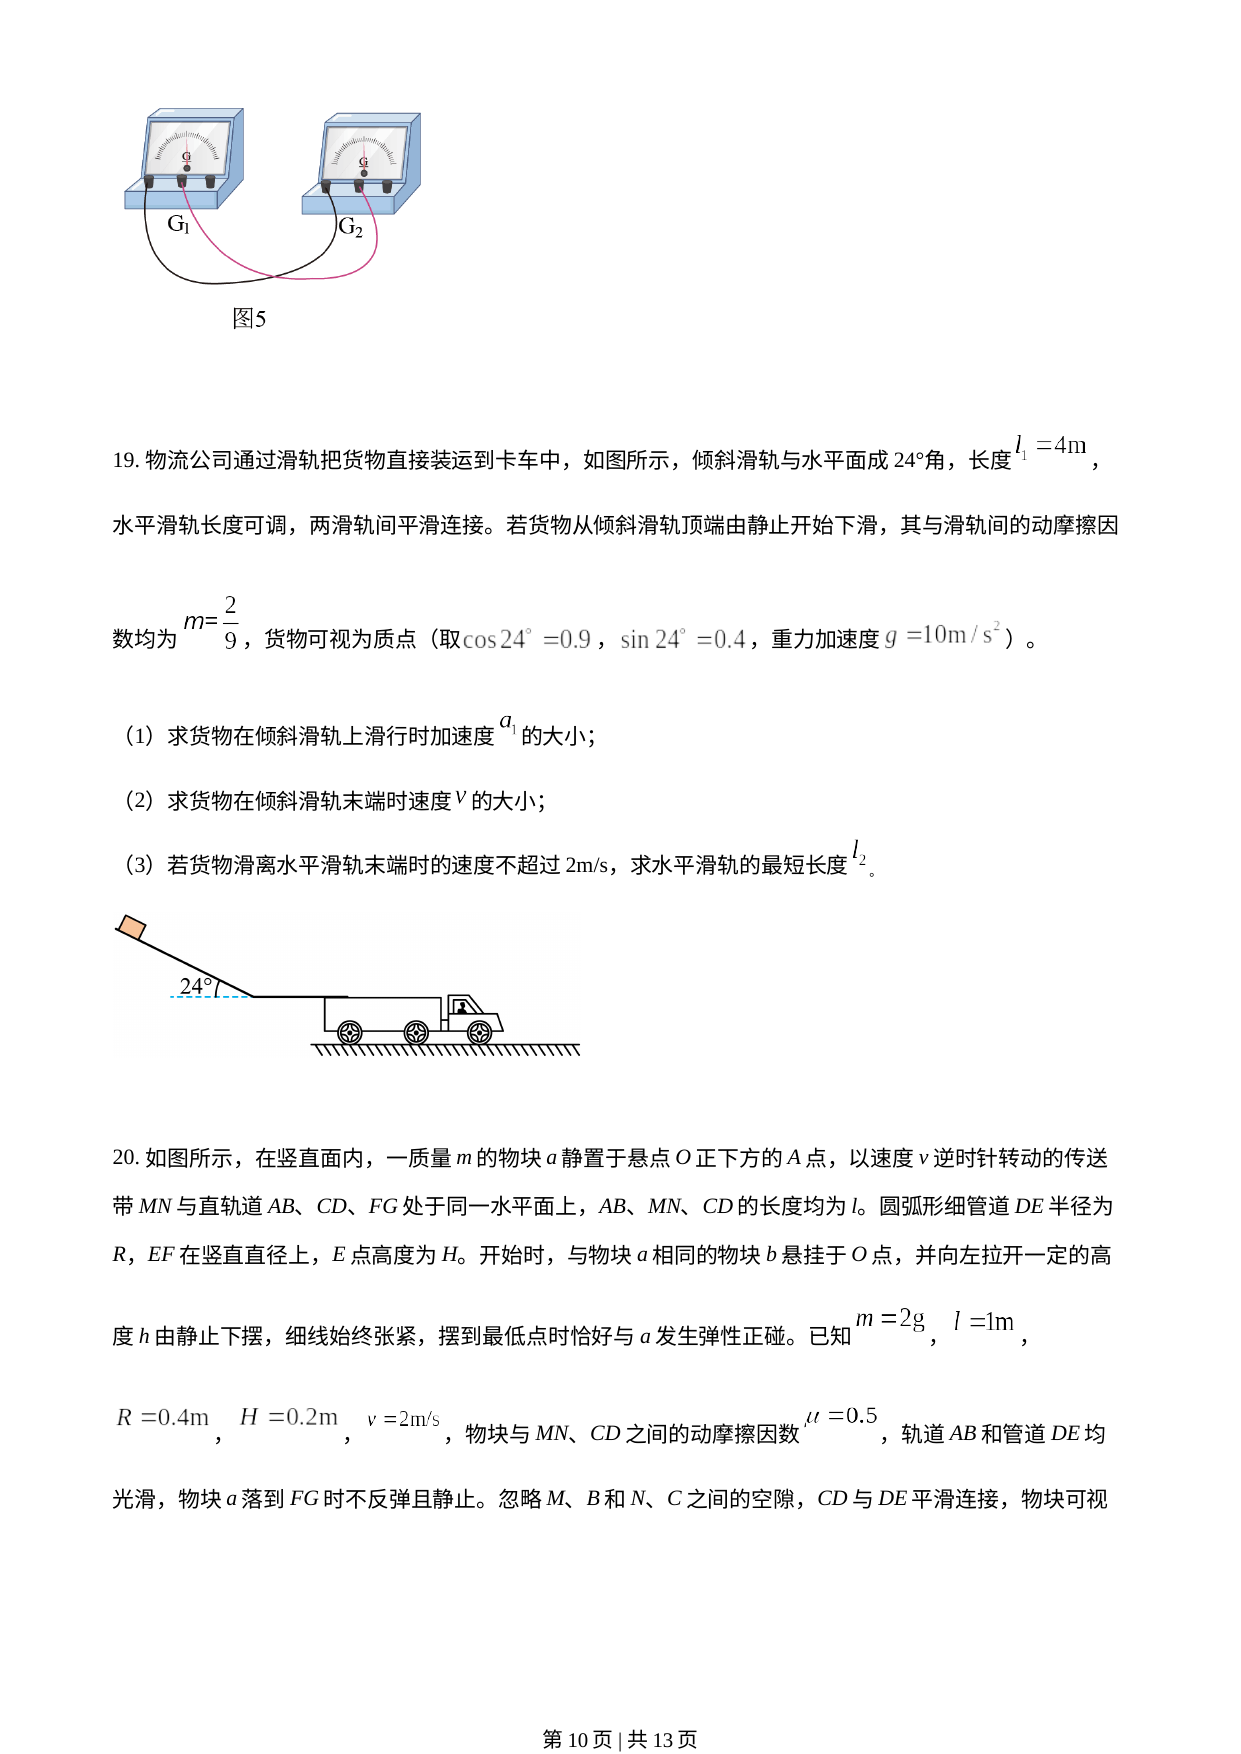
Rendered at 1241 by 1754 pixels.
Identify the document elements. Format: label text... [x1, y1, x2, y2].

picture [112, 912, 582, 1058]
text （2）求货物在倾斜滑轨末端时速度的大小； [112, 783, 1128, 816]
text （3）若货物滑离水平滑轨末端时的速度不超过2m/s，求水平滑轨的最短长度。 [112, 832, 1128, 897]
text 19. 物流公司通过滑轨把货物直接装运到卡车中，如图所示，倾斜滑轨与水平面成24°角，长度，水平滑轨长度可调，两滑轨间平滑连接。若货物从倾斜滑轨顶端由静止开始下滑，其与滑轨间的动摩擦因数均为，货物可视为质点（取，，重力加速度）。 [112, 427, 1128, 687]
text （1）求货物在倾斜滑轨上滑行时加速度的大小； [112, 703, 1128, 768]
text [112, 1140, 1128, 1514]
picture [112, 101, 432, 335]
